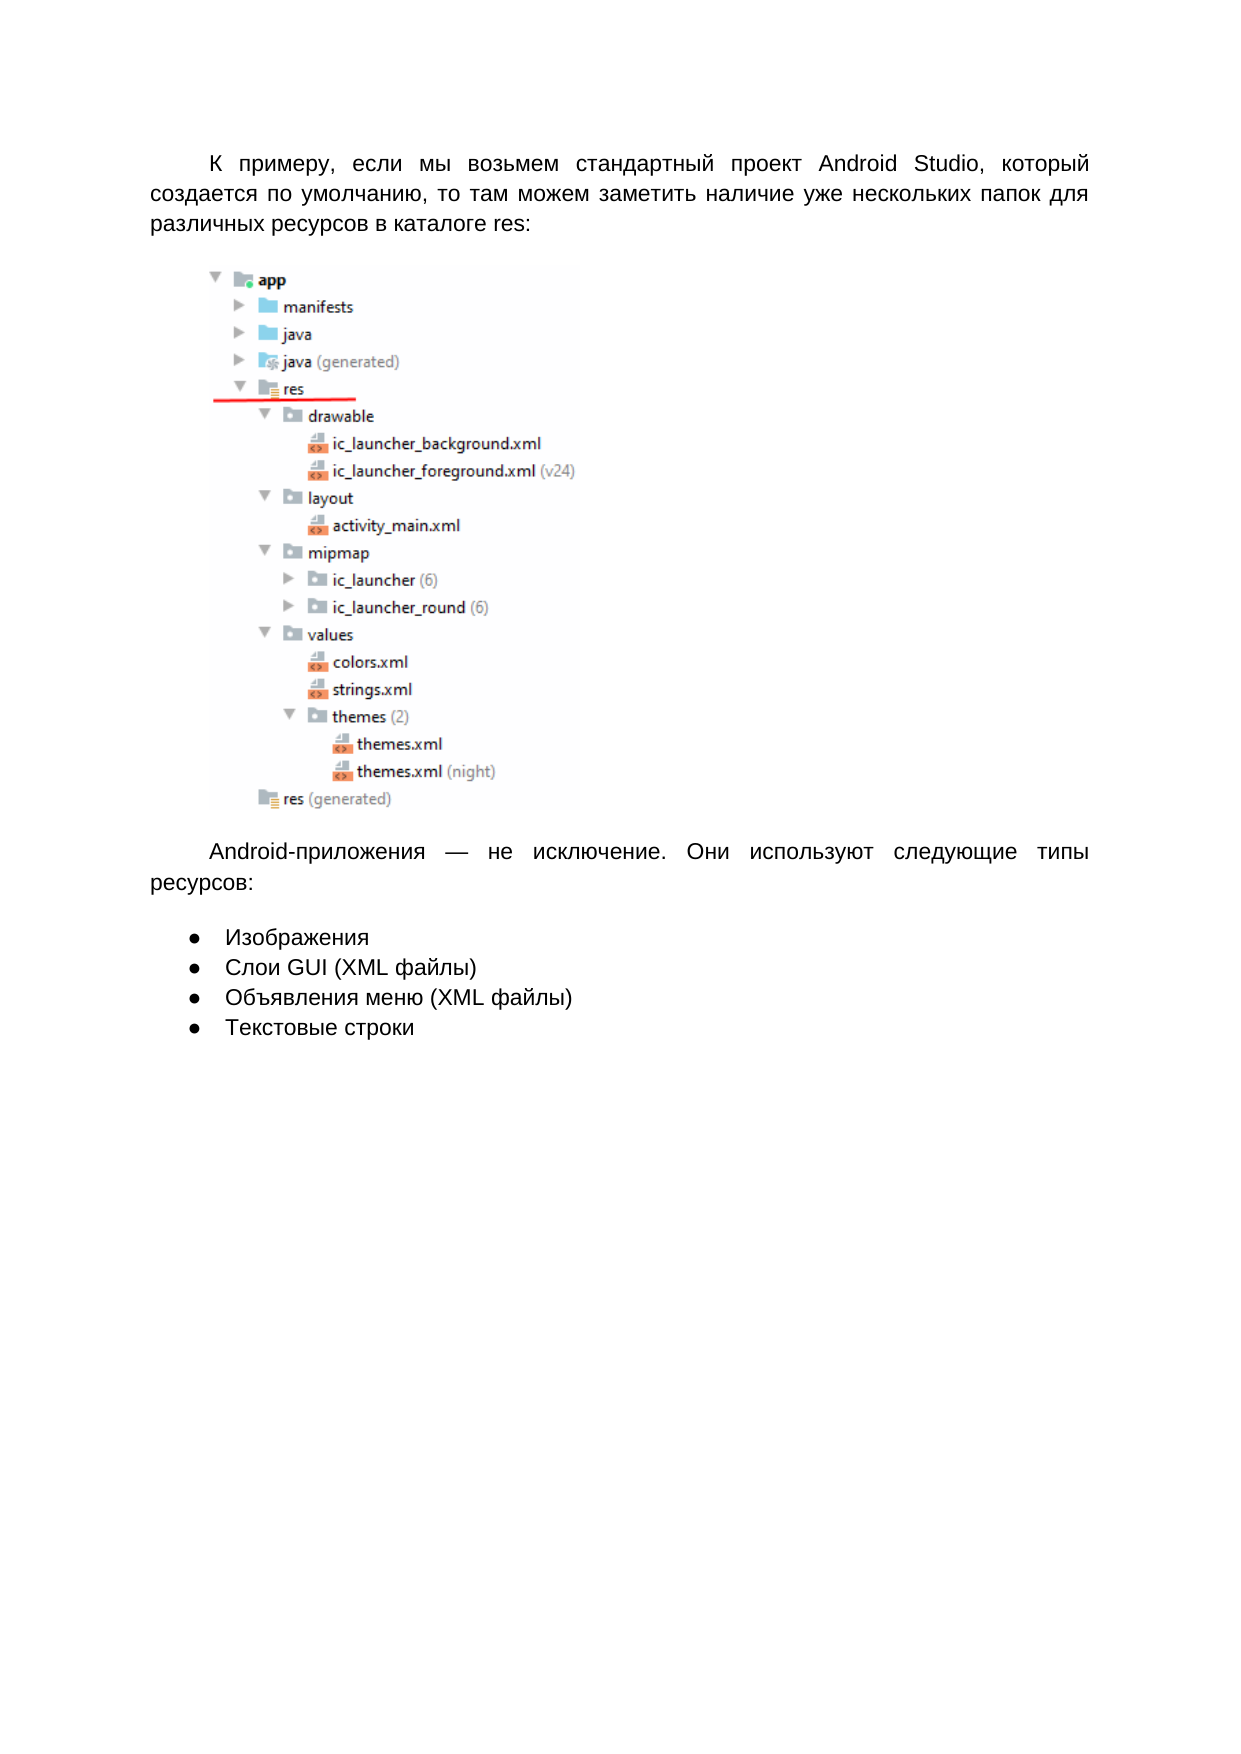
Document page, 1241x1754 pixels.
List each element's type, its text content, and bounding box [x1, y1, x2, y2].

text К примеру, если мы возьмем стандартный проект Android Studio, который создается по умолчанию, то там можем заметить наличие уже нескольких папок для различных ресурсов в каталоге res: [150, 150, 1090, 237]
list Слои GUI (XML файлы) [187, 954, 1090, 980]
list Изображения [187, 924, 1090, 950]
list Объявления меню (XML файлы) [187, 984, 1090, 1011]
picture [208, 265, 581, 810]
list Текстовые строки [187, 1014, 1090, 1041]
text Android-приложения — не исключение. Они используют следующие типы ресурсов: [150, 838, 1090, 895]
